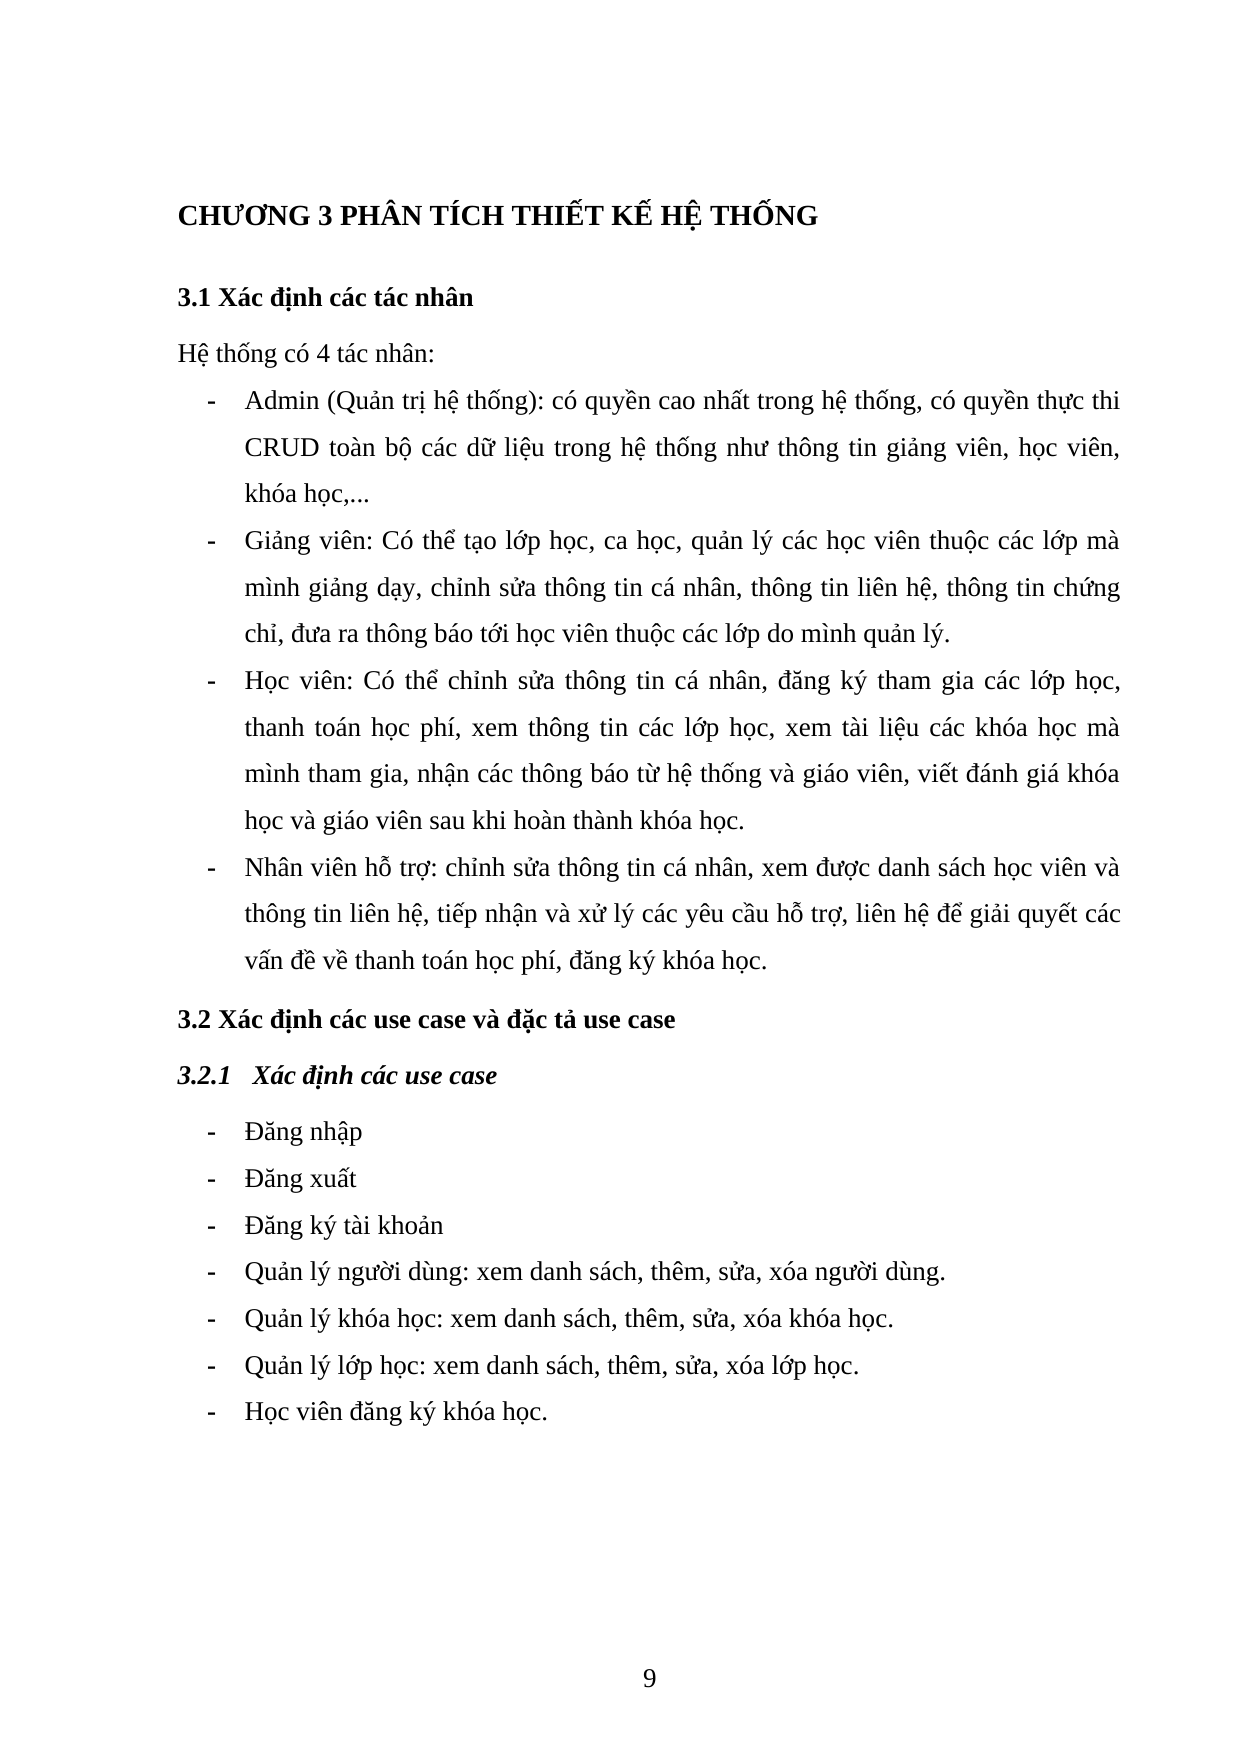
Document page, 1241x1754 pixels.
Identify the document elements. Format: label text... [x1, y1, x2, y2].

text Admin (Quản trị hệ thống): có quyền cao nhất trong hệ thống, có quyền thực thi CRUD toàn bộ các dữ liệu trong hệ thống như thông tin giảng viên, học viên, khóa học,... [207, 384, 1122, 508]
subtitle Xác định các use case và đặc tả use case [177, 1003, 1122, 1034]
subtitle Xác định các use case [177, 1059, 1122, 1091]
subtitle Xác định các tác nhân [177, 281, 1122, 312]
text Quản lý lớp học: xem danh sách, thêm, sửa, xóa lớp học. [207, 1349, 1122, 1380]
subtitle PHÂN TÍCH THIẾT KẾ HỆ THỐNG [177, 198, 1122, 231]
text Quản lý người dùng: xem danh sách, thêm, sửa, xóa người dùng. [207, 1256, 1122, 1287]
text Quản lý khóa học: xem danh sách, thêm, sửa, xóa khóa học. [207, 1302, 1122, 1333]
text Giảng viên: Có thể tạo lớp học, ca học, quản lý các học viên thuộc các lớp mà mình giảng dạy, chỉnh sửa thông tin cá nhân, thông tin liên hệ, thông tin chứng chỉ, đưa ra thông báo tới học viên thuộc các lớp do mình quản lý. [207, 524, 1122, 648]
text Học viên đăng ký khóa học. [207, 1396, 1122, 1427]
text Đăng ký tài khoản [207, 1209, 1122, 1240]
text Học viên: Có thể chỉnh sửa thông tin cá nhân, đăng ký tham gia các lớp học, thanh toán học phí, xem thông tin các lớp học, xem tài liệu các khóa học mà mình tham gia, nhận các thông báo từ hệ thống và giáo viên, viết đánh giá khóa học và giáo viên sau khi hoàn thành khóa học. [207, 664, 1122, 835]
text Nhân viên hỗ trợ: chỉnh sửa thông tin cá nhân, xem được danh sách học viên và thông tin liên hệ, tiếp nhận và xử lý các yêu cầu hỗ trợ, liên hệ để giải quyết các vấn đề về thanh toán học phí, đăng ký khóa học. [207, 851, 1122, 975]
text Hệ thống có 4 tác nhân: [177, 337, 1122, 368]
text Đăng nhập [207, 1116, 1122, 1147]
text Đăng xuất [207, 1162, 1122, 1193]
